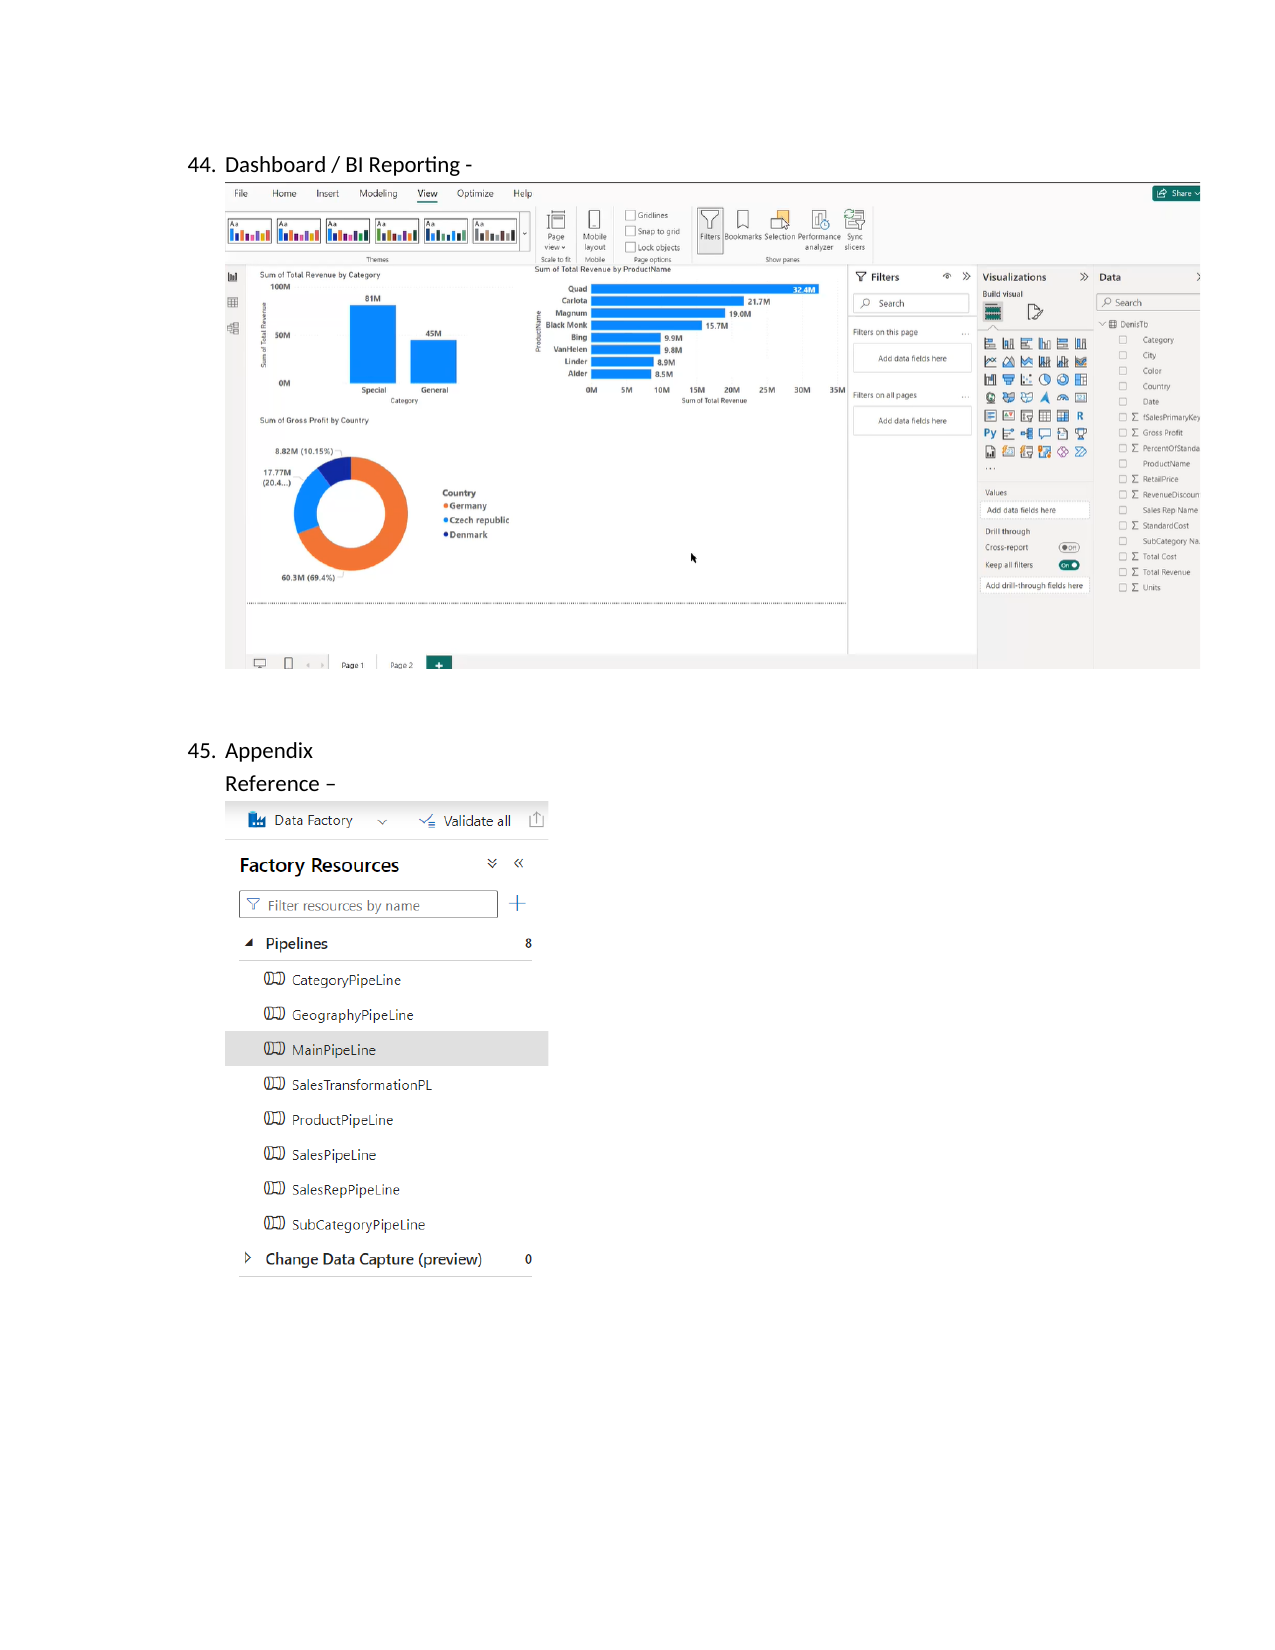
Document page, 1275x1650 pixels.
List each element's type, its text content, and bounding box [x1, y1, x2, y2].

list Reference – [225, 769, 1125, 797]
picture [225, 182, 1200, 669]
list Dashboard / BI Reporting - [187, 150, 1125, 178]
picture [225, 801, 549, 1278]
list Appendix [187, 737, 1125, 765]
